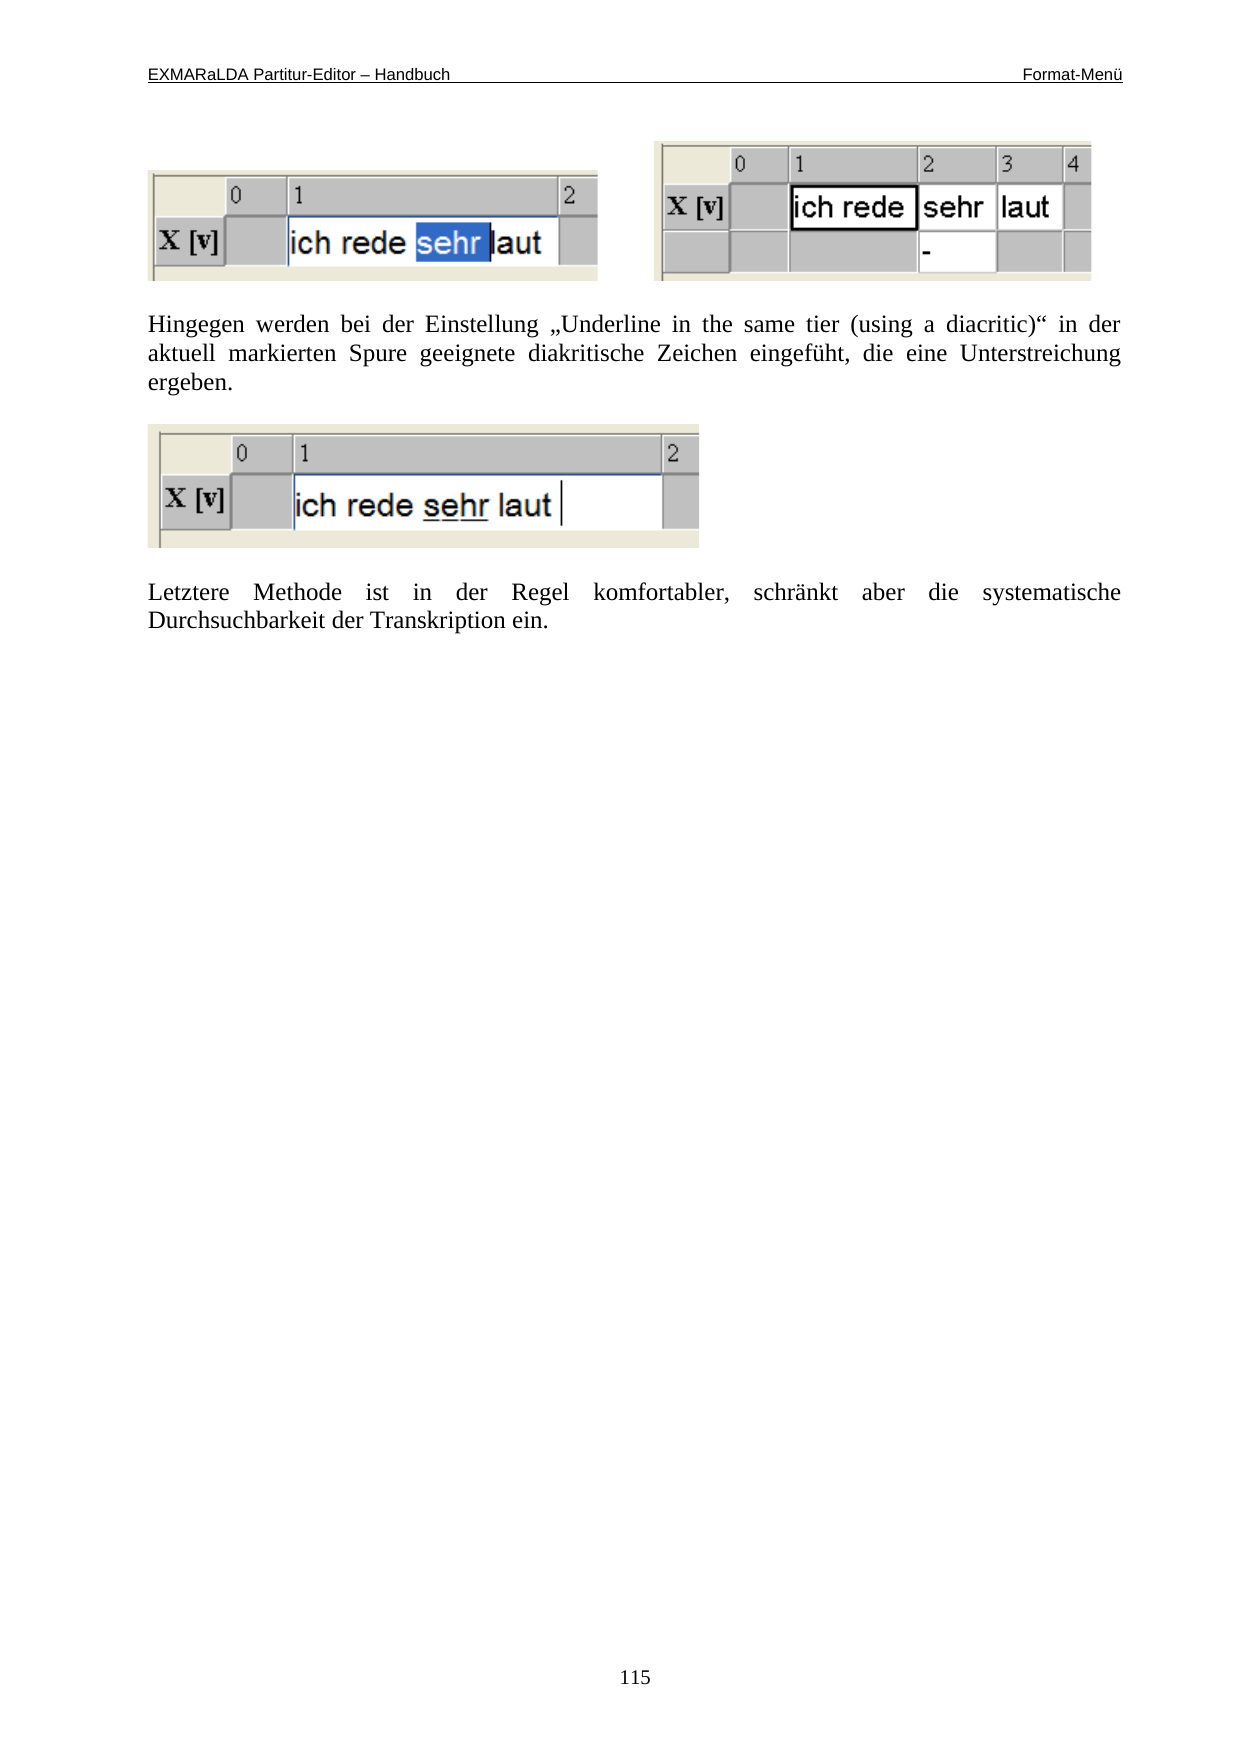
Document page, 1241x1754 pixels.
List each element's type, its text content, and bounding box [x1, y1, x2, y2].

text Hingegen werden bei der Einstellung „Underline in the same tier (using a diacritic)“ in der aktuell markierten Spure geeignete diakritische Zeichen eingefüht, die eine Unterstreichung ergeben. [148, 309, 1122, 396]
picture [147, 170, 598, 281]
text Letztere Methode ist in der Regel komfortabler, schränkt aber die systematische Durchsuchbarkeit der Transkription ein. [148, 577, 1122, 634]
picture [147, 424, 700, 548]
picture [653, 141, 1092, 281]
